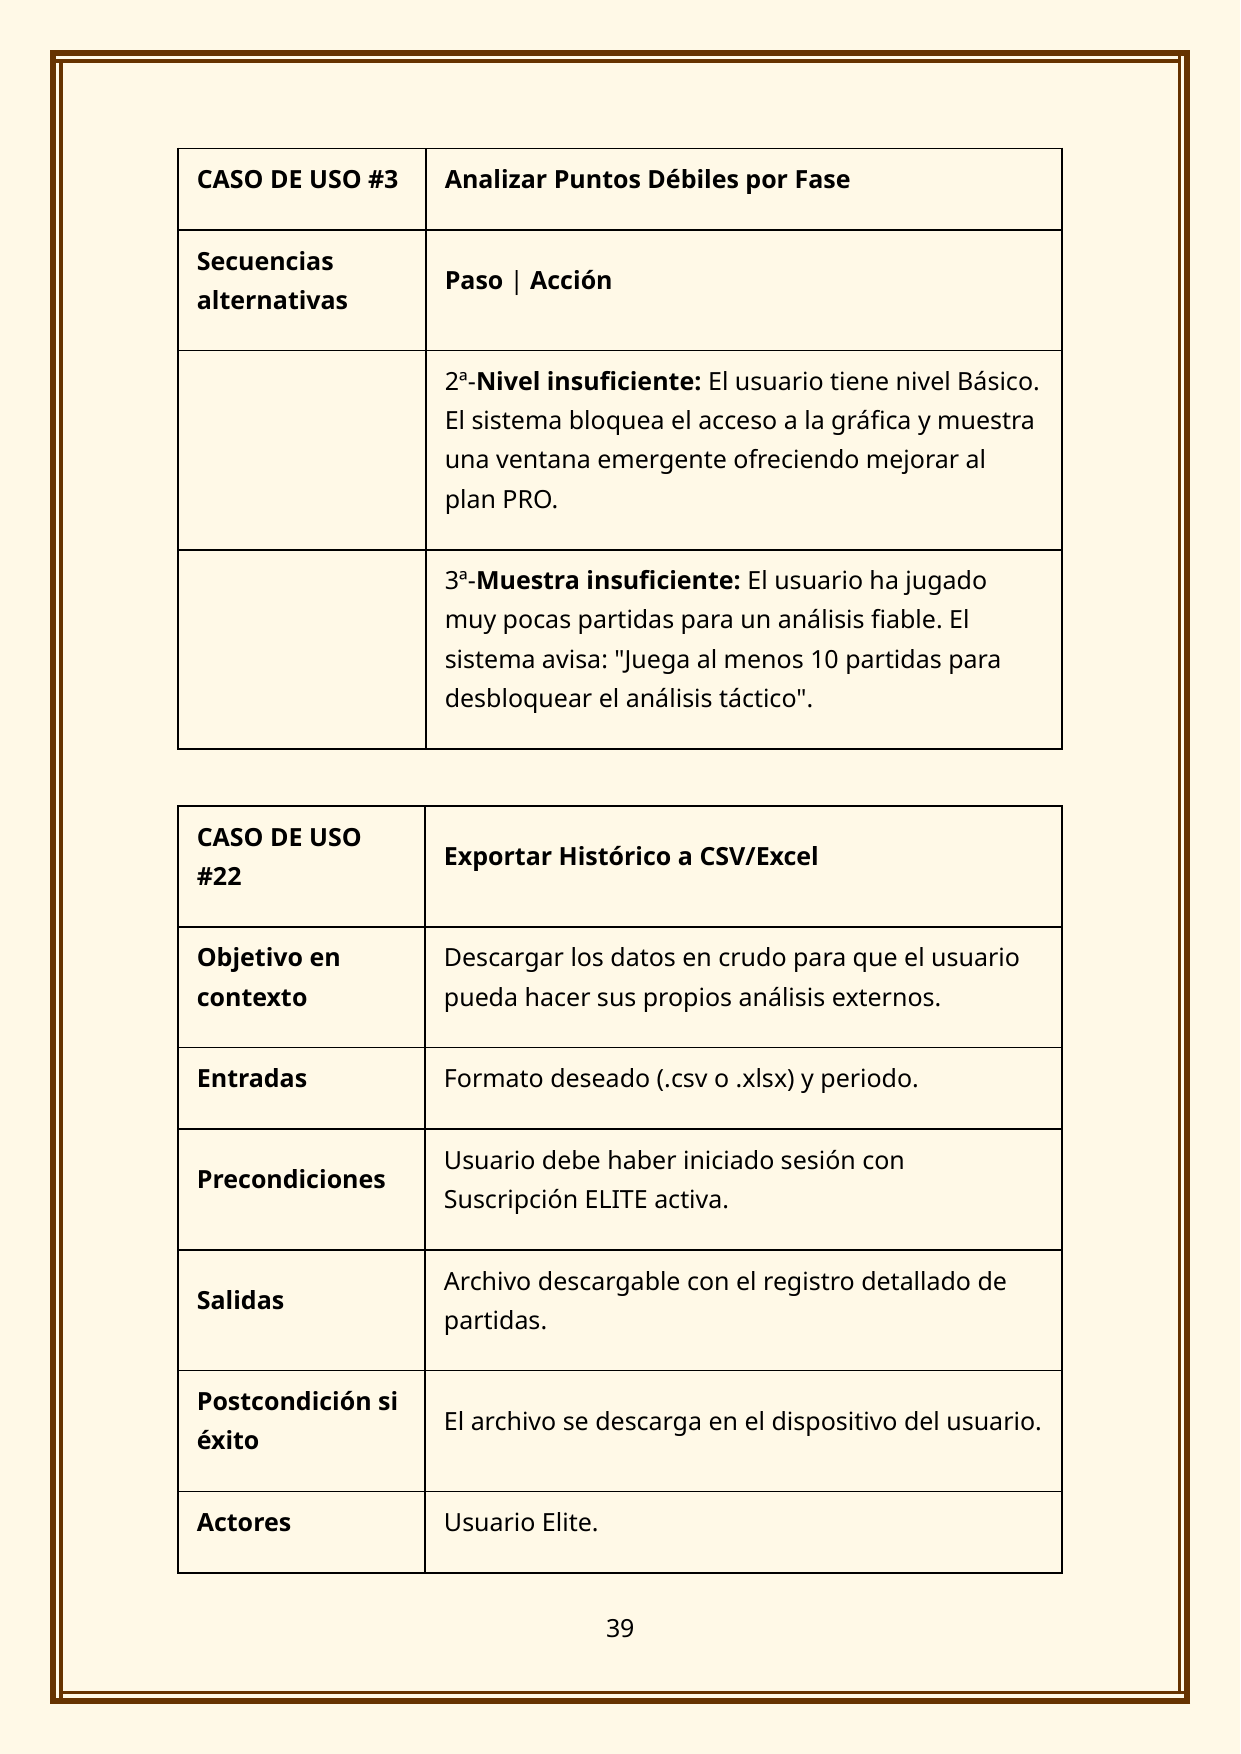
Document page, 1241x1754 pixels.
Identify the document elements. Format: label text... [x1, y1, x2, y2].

table_cell 3ª-Muestra insuficiente: El usuario ha jugado muy pocas partidas para un análisis fiable. El sistema avisa: "Juega al menos 10 partidas para desbloquear el análisis táctico". [427, 551, 1061, 748]
table_cell El archivo se descarga en el dispositivo del usuario. [426, 1371, 1061, 1491]
table_header CASO DE USO #3 [179, 149, 425, 229]
table_cell [179, 551, 425, 748]
table_cell Actores [179, 1492, 424, 1572]
table_cell 2ª-Nivel insuficiente: El usuario tiene nivel Básico. El sistema bloquea el acceso a la gráfica y muestra una ventana emergente ofreciendo mejorar al plan PRO. [427, 351, 1061, 549]
table_cell Descargar los datos en crudo para que el usuario pueda hacer sus propios análisis externos. [426, 928, 1061, 1047]
table_cell [179, 351, 425, 549]
table_cell Precondiciones [179, 1130, 424, 1249]
table_cell Usuario Elite. [426, 1492, 1061, 1572]
table_cell Salidas [179, 1251, 424, 1370]
table_cell Postcondición si éxito [179, 1371, 424, 1491]
table_header Analizar Puntos Débiles por Fase [427, 149, 1061, 229]
table_header CASO DE USO #22 [179, 807, 424, 926]
table_cell Secuencias alternativas [179, 231, 425, 350]
table_cell Entradas [179, 1048, 424, 1128]
table_header Exportar Histórico a CSV/Excel [426, 807, 1061, 926]
table_cell Objetivo en contexto [179, 928, 424, 1047]
table_cell Usuario debe haber iniciado sesión con Suscripción ELITE activa. [426, 1130, 1061, 1249]
table_cell Paso | Acción [427, 231, 1061, 350]
table_cell Archivo descargable con el registro detallado de partidas. [426, 1251, 1061, 1370]
table_cell Formato deseado (.csv o .xlsx) y periodo. [426, 1048, 1061, 1128]
